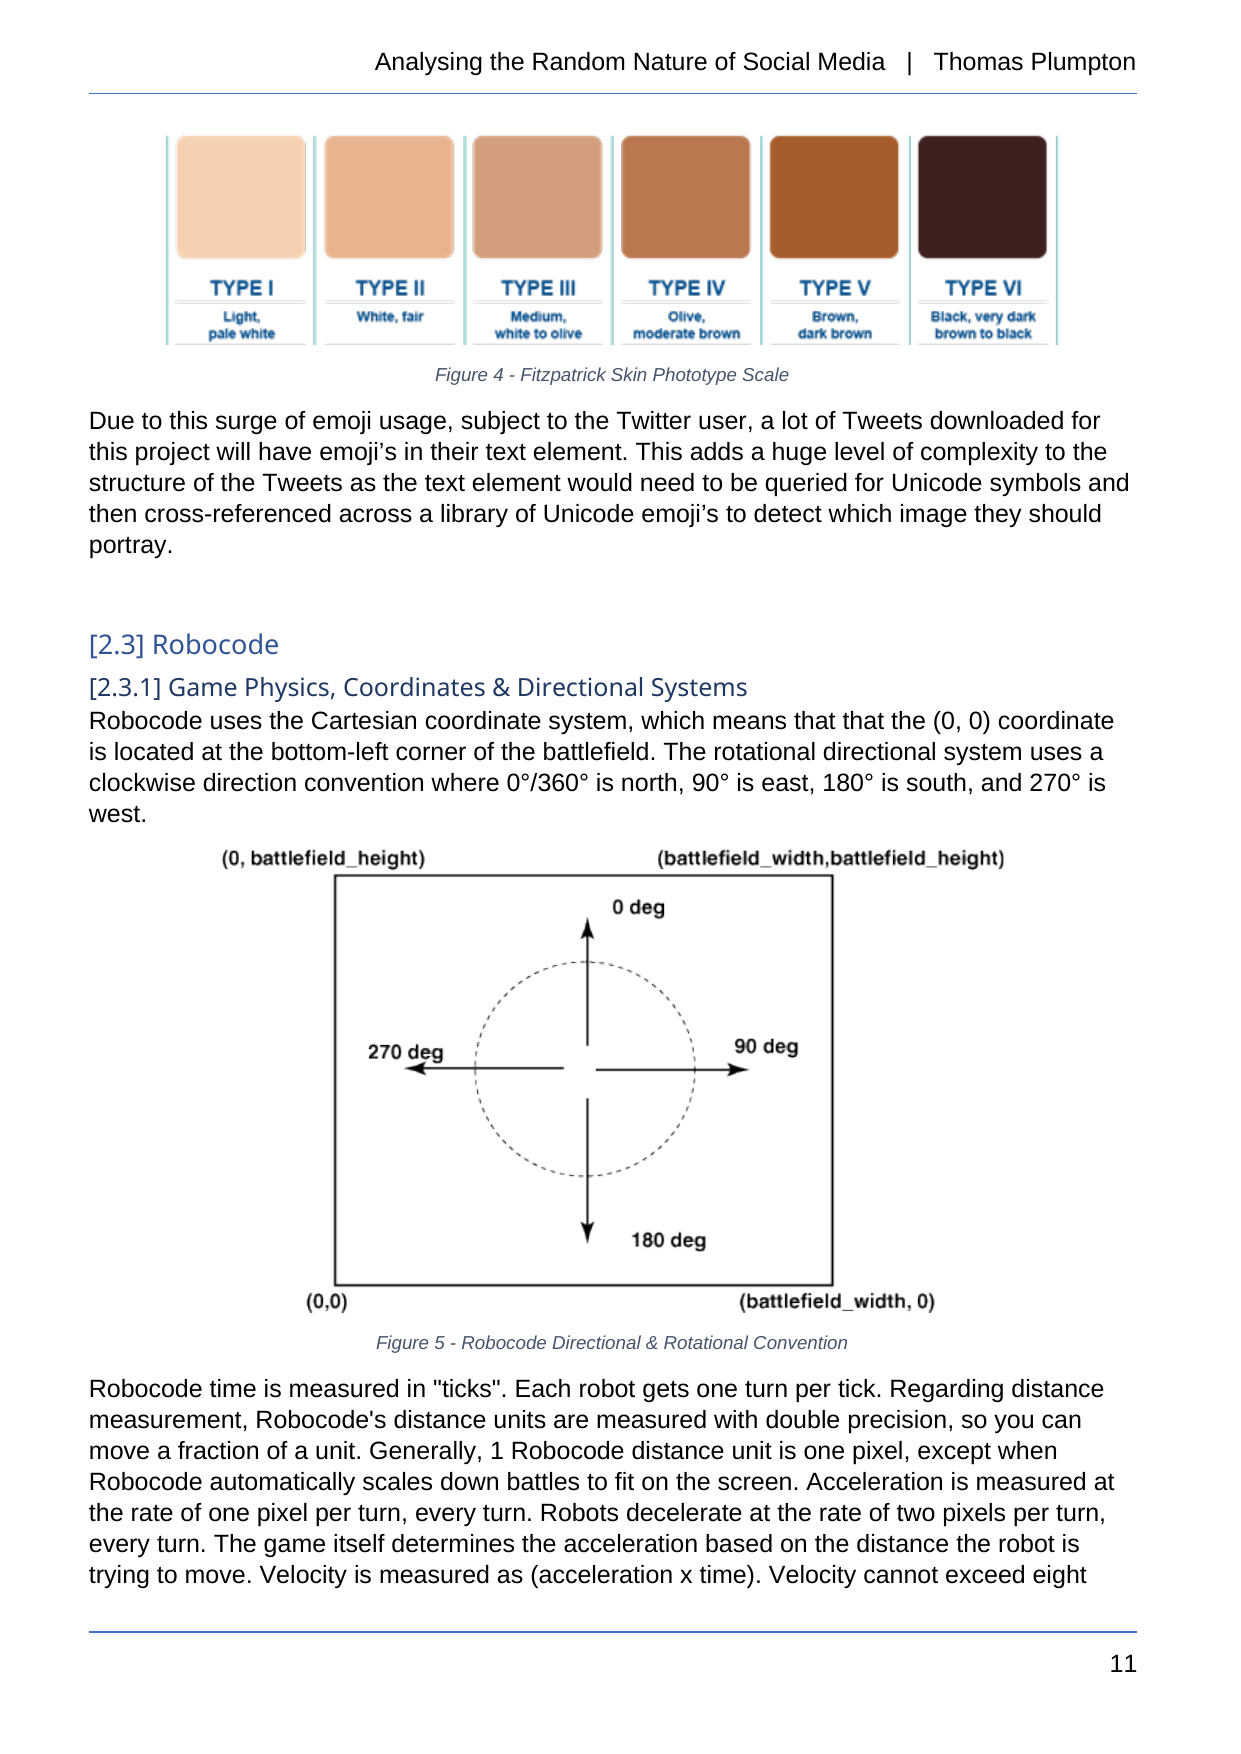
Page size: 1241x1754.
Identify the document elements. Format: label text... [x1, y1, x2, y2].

text Robocode uses the Cartesian coordinate system, which means that that the (0, 0) coordinate is located at the bottom-left corner of the battlefield. The rotational directional system uses a clockwise direction convention where 0°/360° is north, 90° is east, 180° is south, and 270° is west. [89, 706, 1137, 828]
subtitle [2.3.1] Game Physics, Coordinates & Directional Systems [89, 669, 1137, 703]
picture [132, 122, 1094, 345]
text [89, 1374, 1137, 1589]
picture [222, 846, 1004, 1313]
subtitle [2.3] Robocode [89, 625, 1137, 662]
text Due to this surge of emoji usage, subject to the Twitter user, a lot of Tweets downloaded for this project will have emoji’s in their text element. This adds a huge level of complexity to the structure of the Tweets as the text element would need to be queried for Unicode symbols and then cross-referenced across a library of Unicode emoji’s to detect which image they should portray. [89, 406, 1137, 559]
